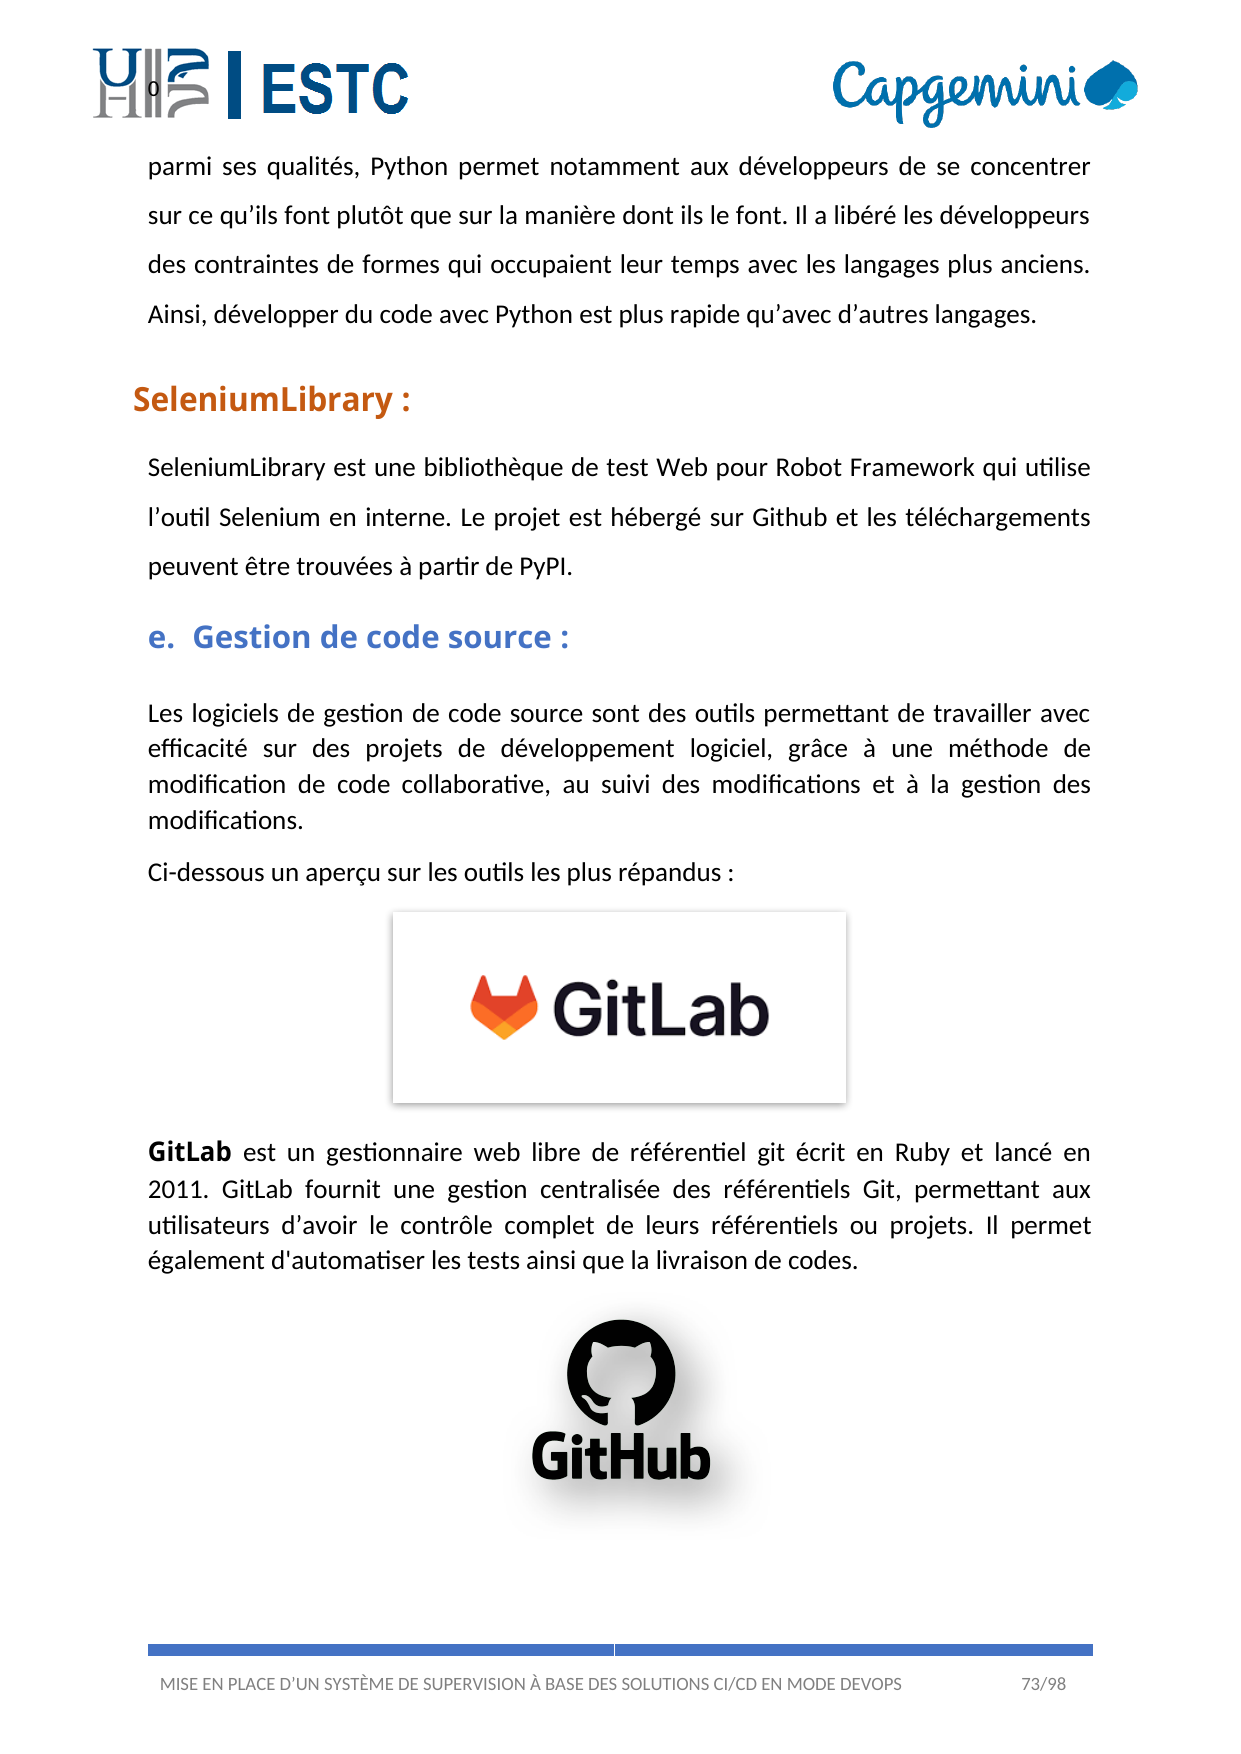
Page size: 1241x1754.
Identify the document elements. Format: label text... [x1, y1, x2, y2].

text GitLab est un gestionnaire web libre de référentiel git écrit en Ruby et lancé en 2011. GitLab fournit une gestion centralisée des référentiels Git, permettant aux utilisateurs d’avoir le contrôle complet de leurs référentiels ou projets. Il permet également d'automatiser les tests ainsi que la livraison de codes. [148, 1133, 1093, 1276]
picture [87, 40, 418, 136]
text SeleniumLibrary est une bibliothèque de test Web pour Robot Framework qui utilise l’outil Selenium en interne. Le projet est hébergé sur Github et les téléchargements peuvent être trouvées à partir de PyPI. [148, 450, 1093, 582]
picture [833, 60, 1139, 128]
picture [408, 926, 831, 1089]
text Ci-dessous un aperçu sur les outils les plus répandus : [148, 855, 1093, 888]
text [148, 149, 1093, 330]
subtitle Gestion de code source : [148, 615, 1093, 658]
picture [475, 1317, 766, 1482]
text SeleniumLibrary : [133, 376, 1093, 421]
text Les logiciels de gestion de code source sont des outils permettant de travailler avec efficacité sur des projets de développement logiciel, grâce à une méthode de modification de code collaborative, au suivi des modifications et à la gestion des modifications. [148, 696, 1093, 836]
